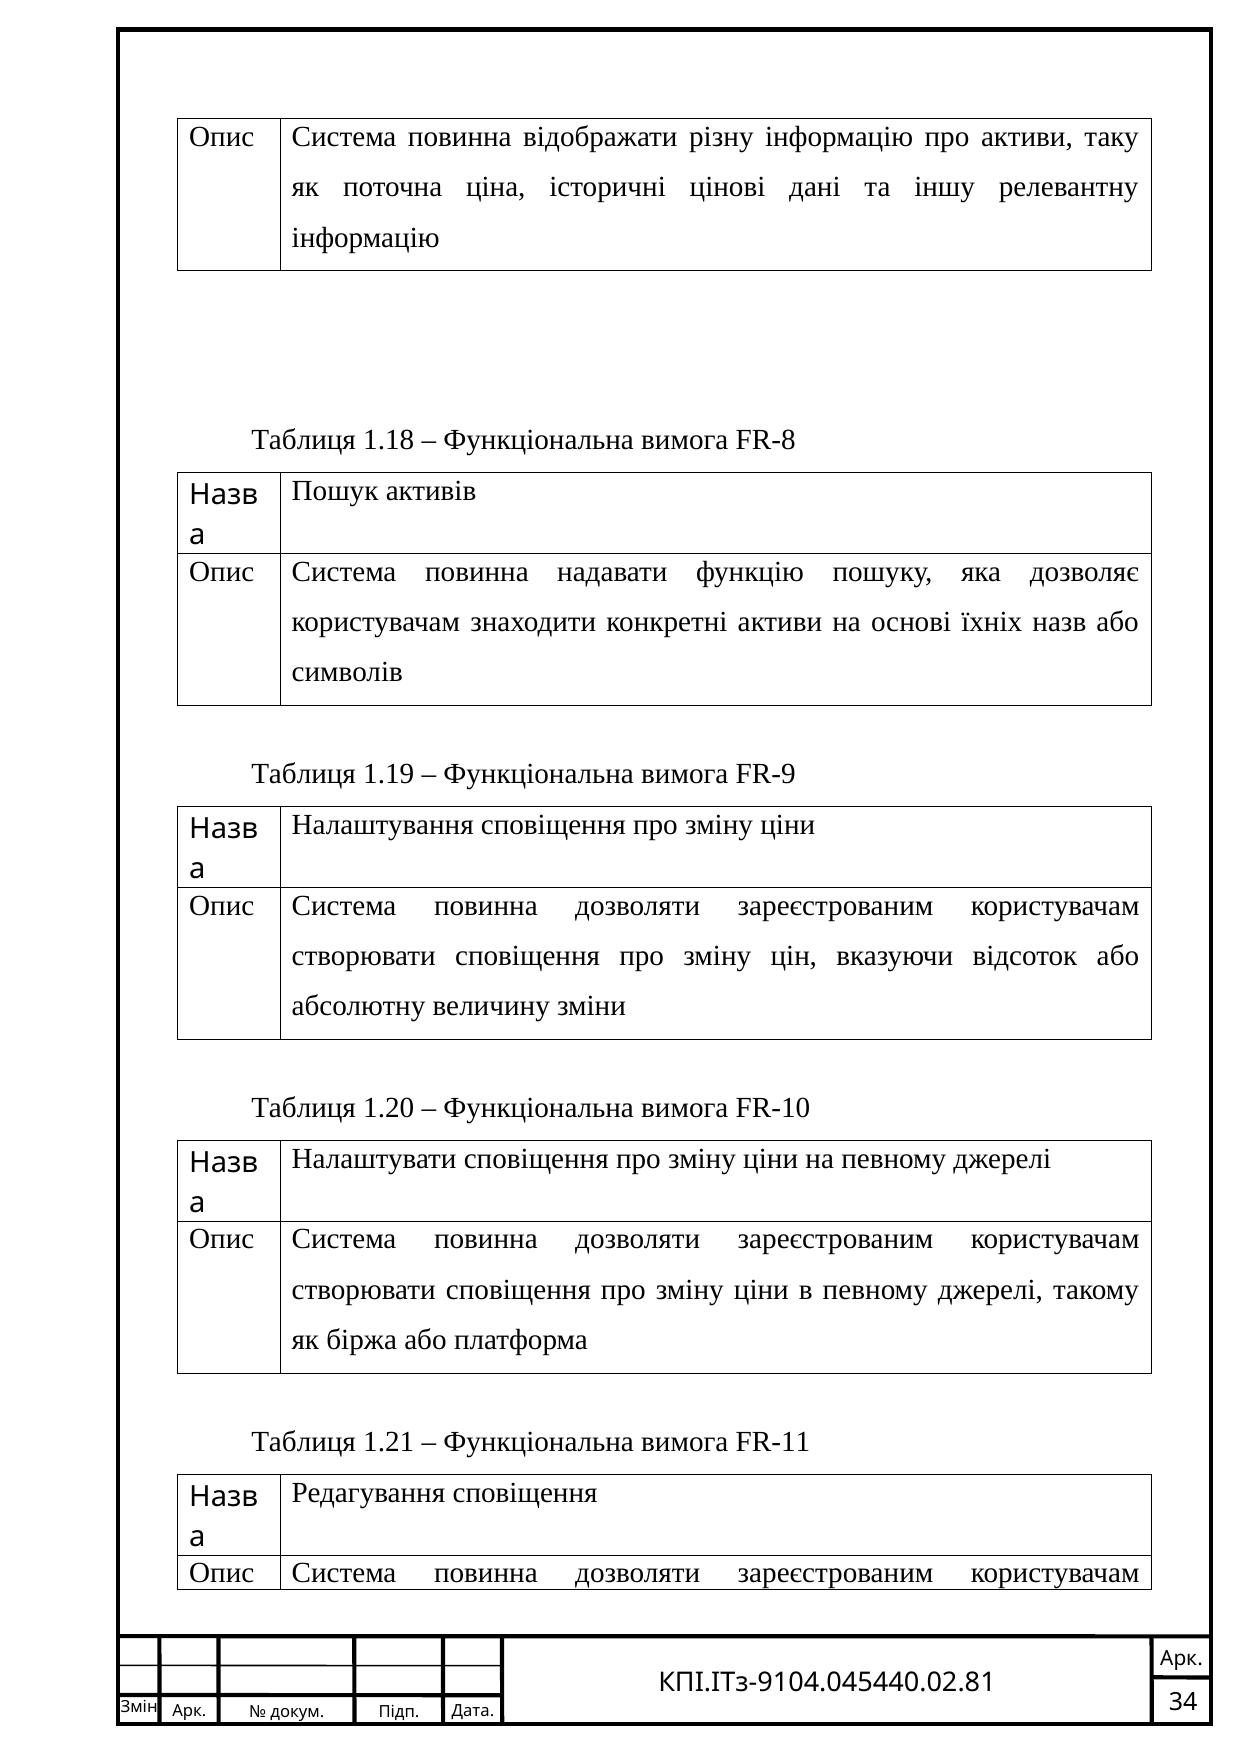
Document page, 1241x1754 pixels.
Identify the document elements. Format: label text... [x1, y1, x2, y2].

text Таблиця 1.19 – Функціональна вимога FR-9 [177, 756, 1152, 789]
table_header Налаштування сповіщення про зміну ціни [281, 807, 1151, 887]
table_header Налаштувати сповіщення про зміну ціни на певному джерелі [281, 1141, 1151, 1221]
text Таблиця 1.21 – Функціональна вимога FR-11 [177, 1424, 1152, 1457]
table_cell Система повинна відображати різну інформацію про активи, таку як поточна ціна, історичні цінові дані та іншу релевантну інформацію [281, 119, 1151, 270]
table_header Пошук активів [281, 473, 1151, 553]
table_cell Опис [178, 554, 280, 704]
table_cell Опис [178, 888, 280, 1038]
text Таблиця 1.18 – Функціональна вимога FR-8 [177, 422, 1152, 456]
table_cell Опис [178, 119, 280, 270]
text Таблиця 1.20 – Функціональна вимога FR-10 [177, 1090, 1152, 1123]
table_cell Система повинна надавати функцію пошуку, яка дозволяє користувачам знаходити конкретні активи на основі їхніх назв або символів [281, 554, 1151, 704]
table_cell Опис [178, 1222, 280, 1372]
table_cell Опис [178, 1556, 280, 1589]
table_header Редагування сповіщення [281, 1475, 1151, 1554]
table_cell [281, 1556, 1151, 1589]
table_cell Система повинна дозволяти зареєстрованим користувачам створювати сповіщення про зміну цін, вказуючи відсоток або абсолютну величину зміни [281, 888, 1151, 1038]
table_cell Система повинна дозволяти зареєстрованим користувачам створювати сповіщення про зміну ціни в певному джерелі, такому як біржа або платформа [281, 1222, 1151, 1372]
